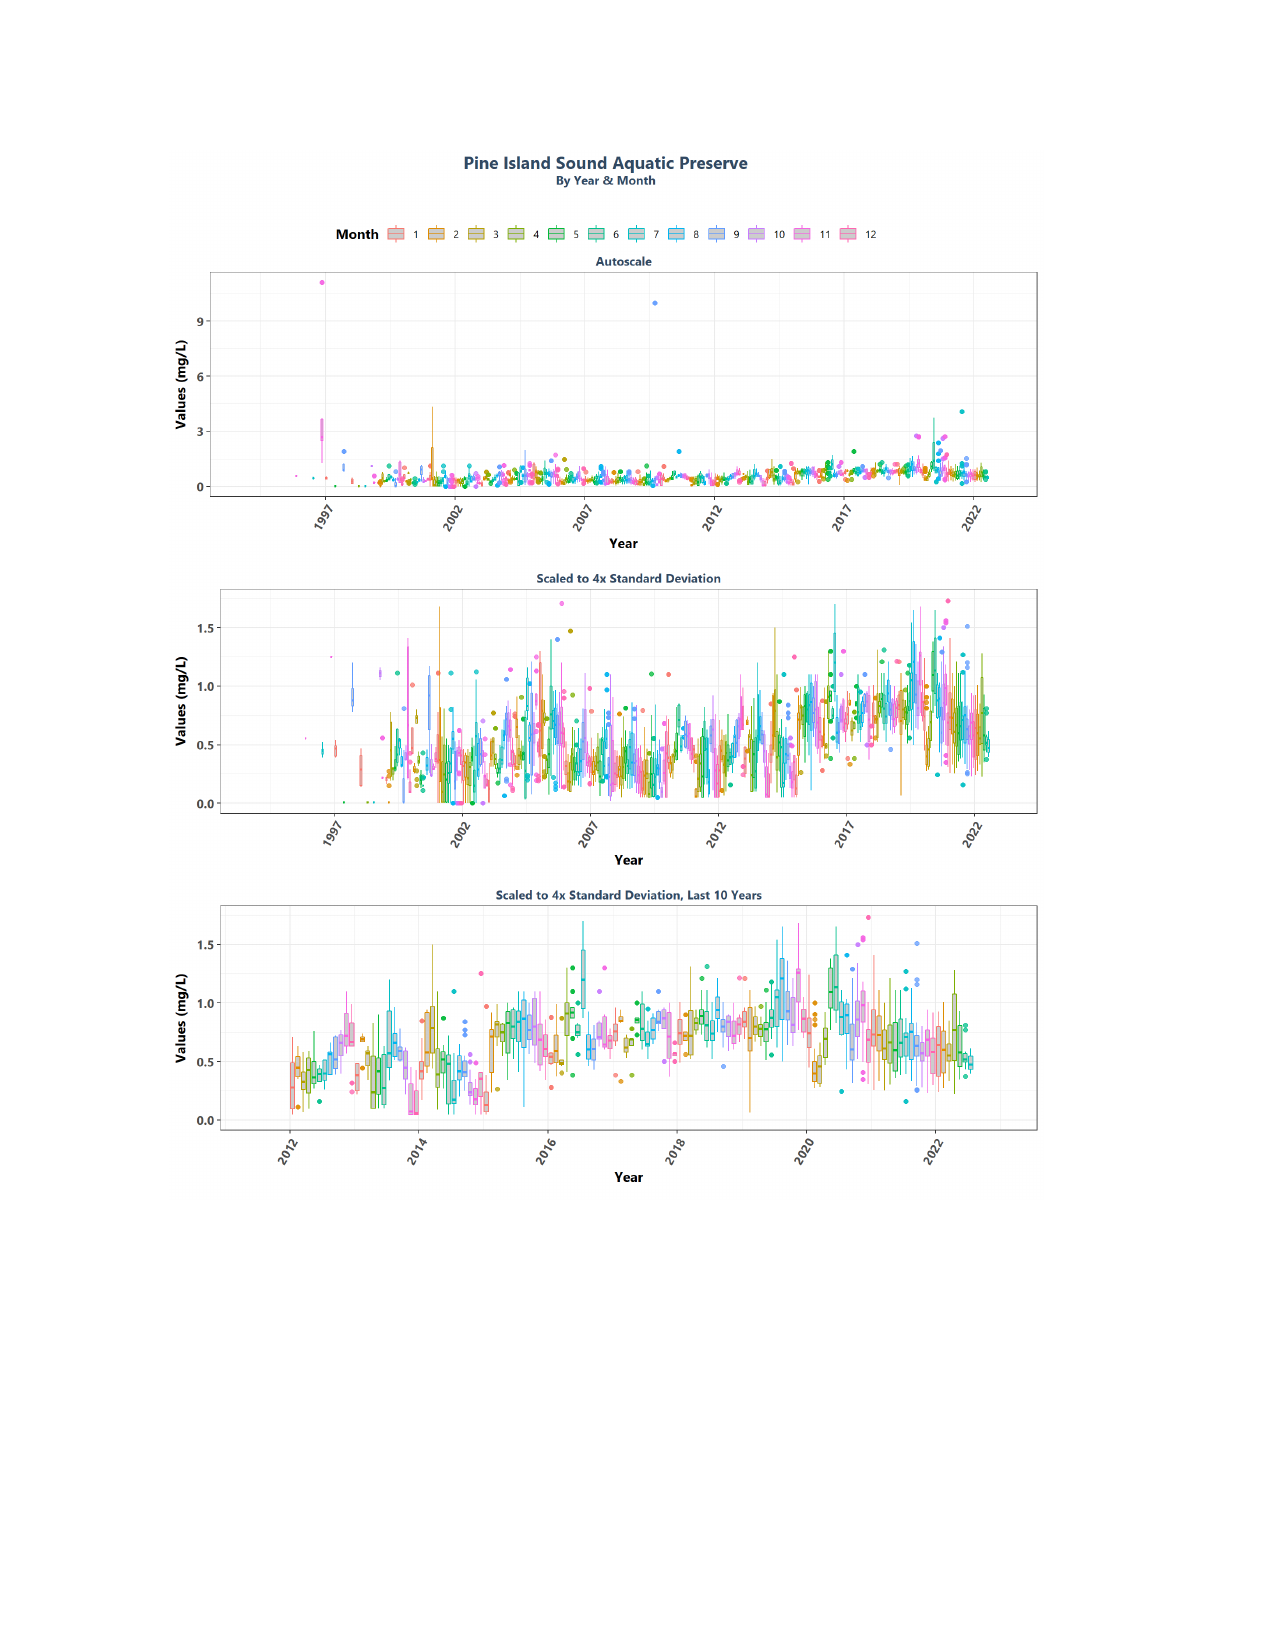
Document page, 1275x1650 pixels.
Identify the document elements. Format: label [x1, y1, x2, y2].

picture [168, 150, 1044, 1200]
